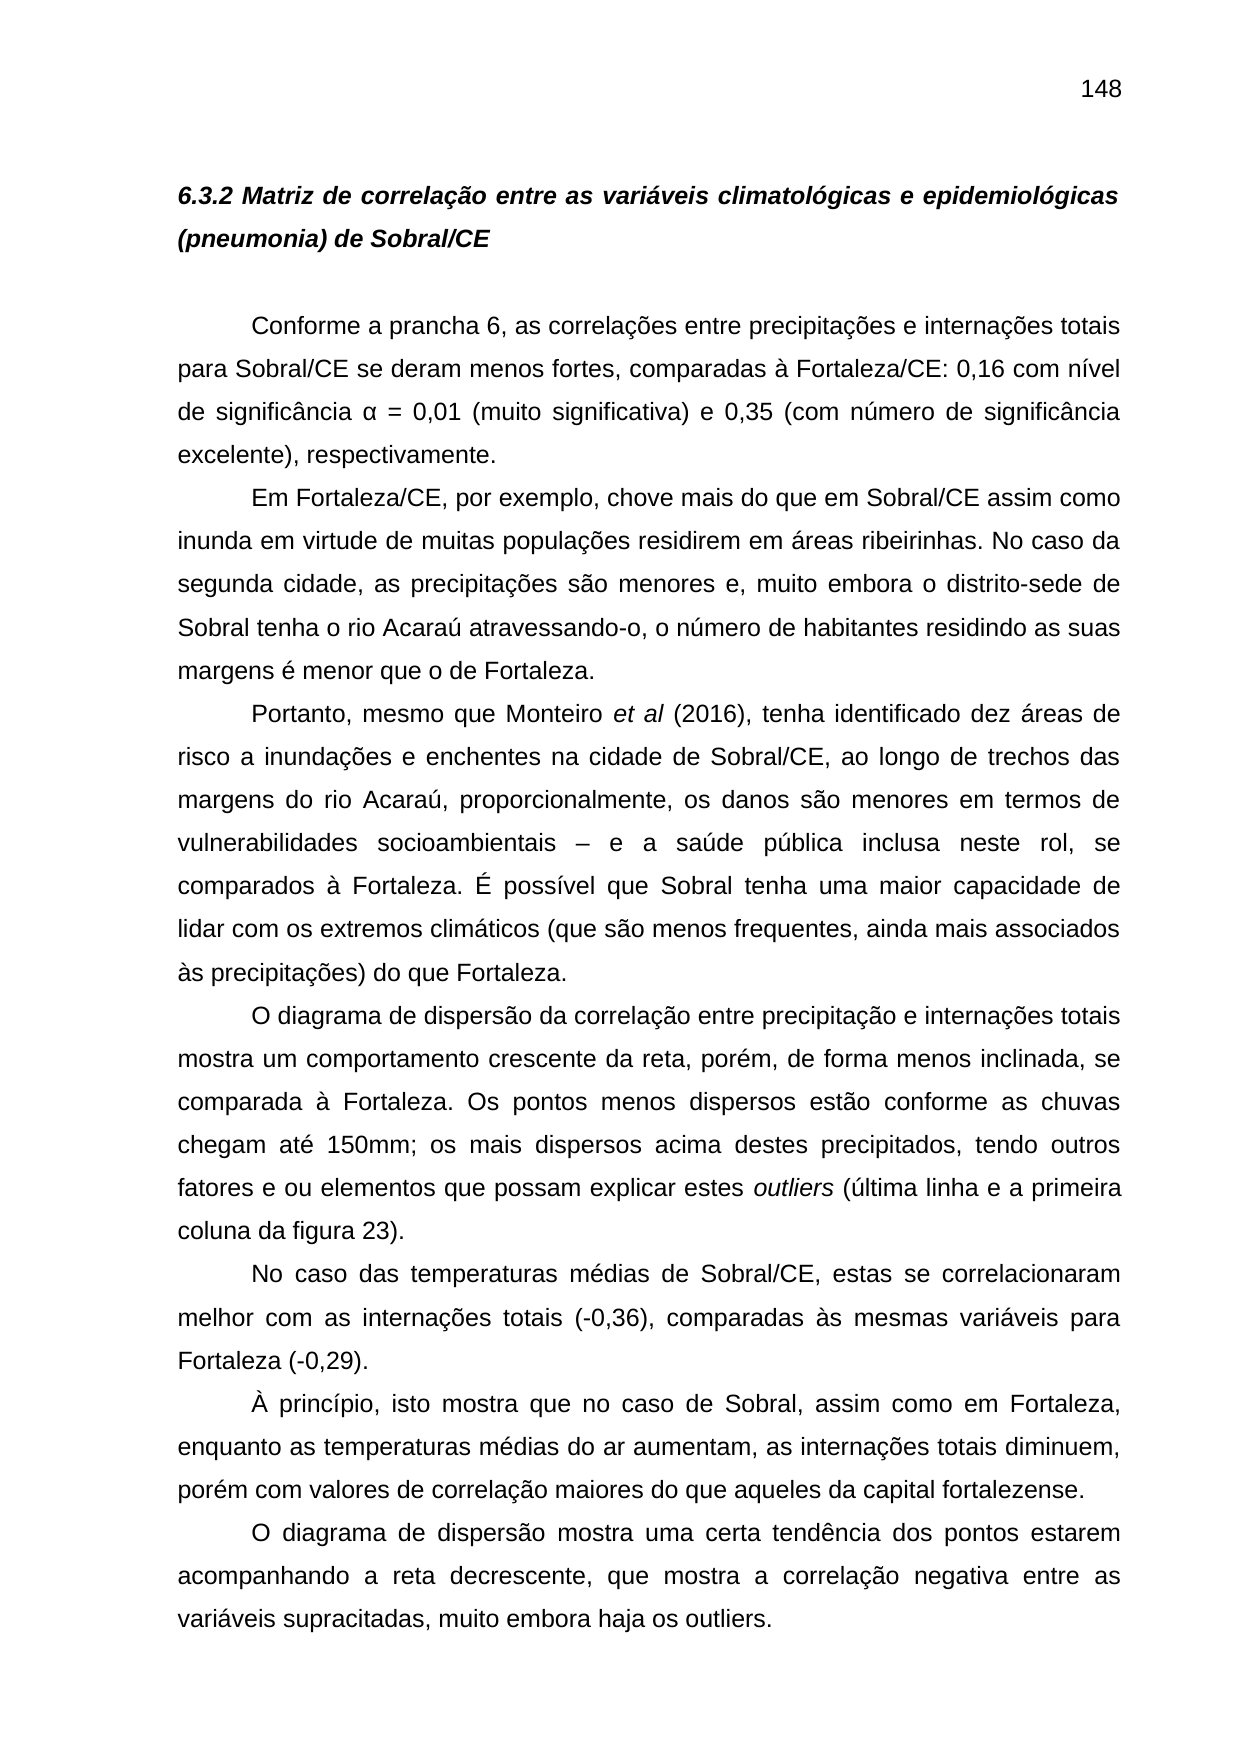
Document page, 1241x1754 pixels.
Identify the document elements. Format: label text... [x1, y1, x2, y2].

subtitle 6.3.2 Matriz de correlação entre as variáveis climatológicas e epidemiológicas (pneumonia) de Sobral/CE [177, 181, 1122, 253]
text O diagrama de dispersão da correlação entre precipitação e internações totais mostra um comportamento crescente da reta, porém, de forma menos inclinada, se comparada à Fortaleza. Os pontos menos dispersos estão conforme as chuvas chegam até 150mm; os mais dispersos acima destes precipitados, tendo outros fatores e ou elementos que possam explicar estes outliers (última linha e a primeira coluna da figura 23). [177, 1001, 1122, 1245]
text O diagrama de dispersão mostra uma certa tendência dos pontos estarem acompanhando a reta decrescente, que mostra a correlação negativa entre as variáveis supracitadas, muito embora haja os outliers. [177, 1518, 1122, 1633]
text Conforme a prancha 6, as correlações entre precipitações e internações totais para Sobral/CE se deram menos fortes, comparadas à Fortaleza/CE: 0,16 com nível de significância α = 0,01 (muito significativa) e 0,35 (com número de significância excelente), respectivamente. [177, 311, 1122, 469]
text Portanto, mesmo que Monteiro et al (2016), tenha identificado dez áreas de risco a inundações e enchentes na cidade de Sobral/CE, ao longo de trechos das margens do rio Acaraú, proporcionalmente, os danos são menores em termos de vulnerabilidades socioambientais – e a saúde pública inclusa neste rol, se comparados à Fortaleza. É possível que Sobral tenha uma maior capacidade de lidar com os extremos climáticos (que são menos frequentes, ainda mais associados às precipitações) do que Fortaleza. [177, 699, 1122, 986]
text À princípio, isto mostra que no caso de Sobral, assim como em Fortaleza, enquanto as temperaturas médias do ar aumentam, as internações totais diminuem, porém com valores de correlação maiores do que aqueles da capital fortalezense. [177, 1389, 1122, 1504]
text Em Fortaleza/CE, por exemplo, chove mais do que em Sobral/CE assim como inunda em virtude de muitas populações residirem em áreas ribeirinhas. No caso da segunda cidade, as precipitações são menores e, muito embora o distrito-sede de Sobral tenha o rio Acaraú atravessando-o, o número de habitantes residindo as suas margens é menor que o de Fortaleza. [177, 483, 1122, 684]
text No caso das temperaturas médias de Sobral/CE, estas se correlacionaram melhor com as internações totais (-0,36), comparadas às mesmas variáveis para Fortaleza (-0,29). [177, 1259, 1122, 1374]
